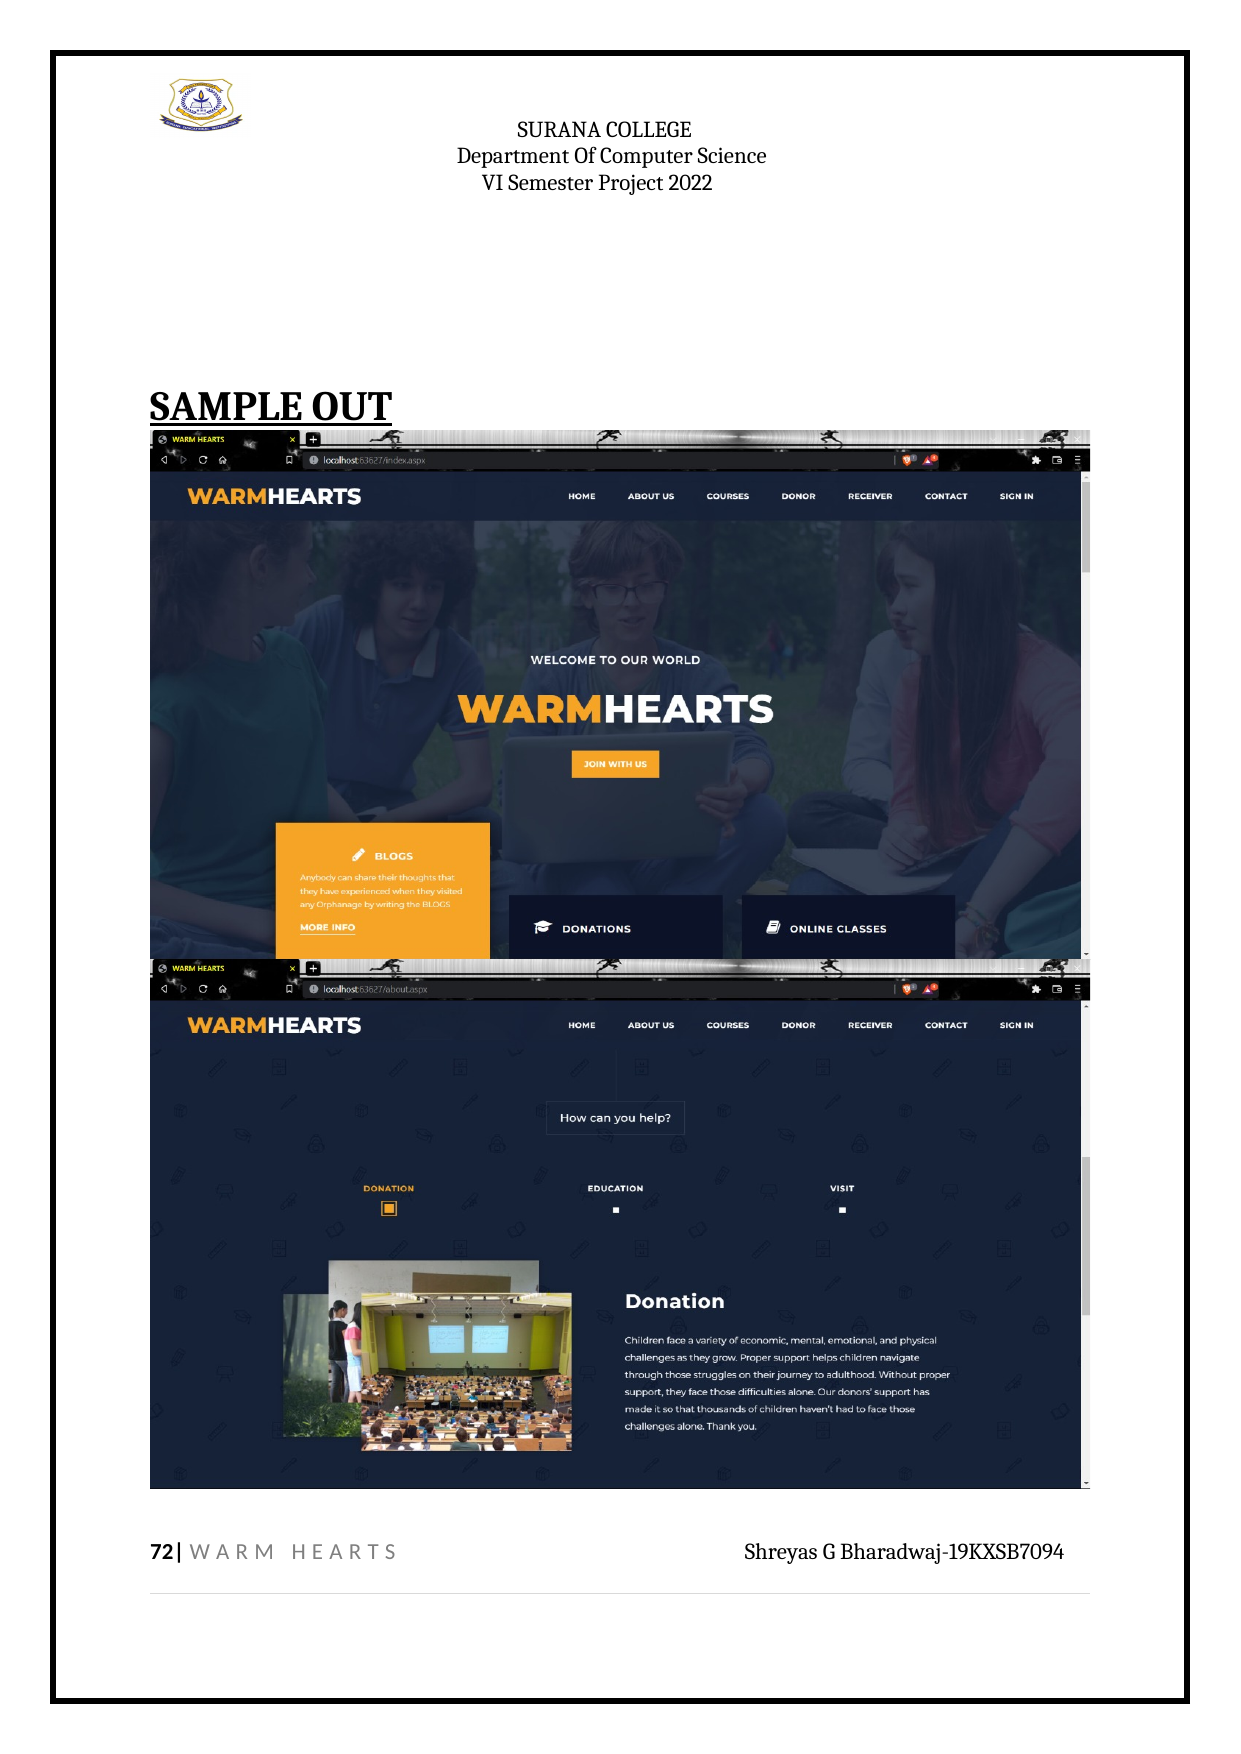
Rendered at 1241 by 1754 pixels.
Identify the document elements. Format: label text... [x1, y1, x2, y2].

text SAMPLE OUT [150, 382, 1090, 430]
picture [150, 430, 1091, 1489]
picture [150, 73, 252, 138]
